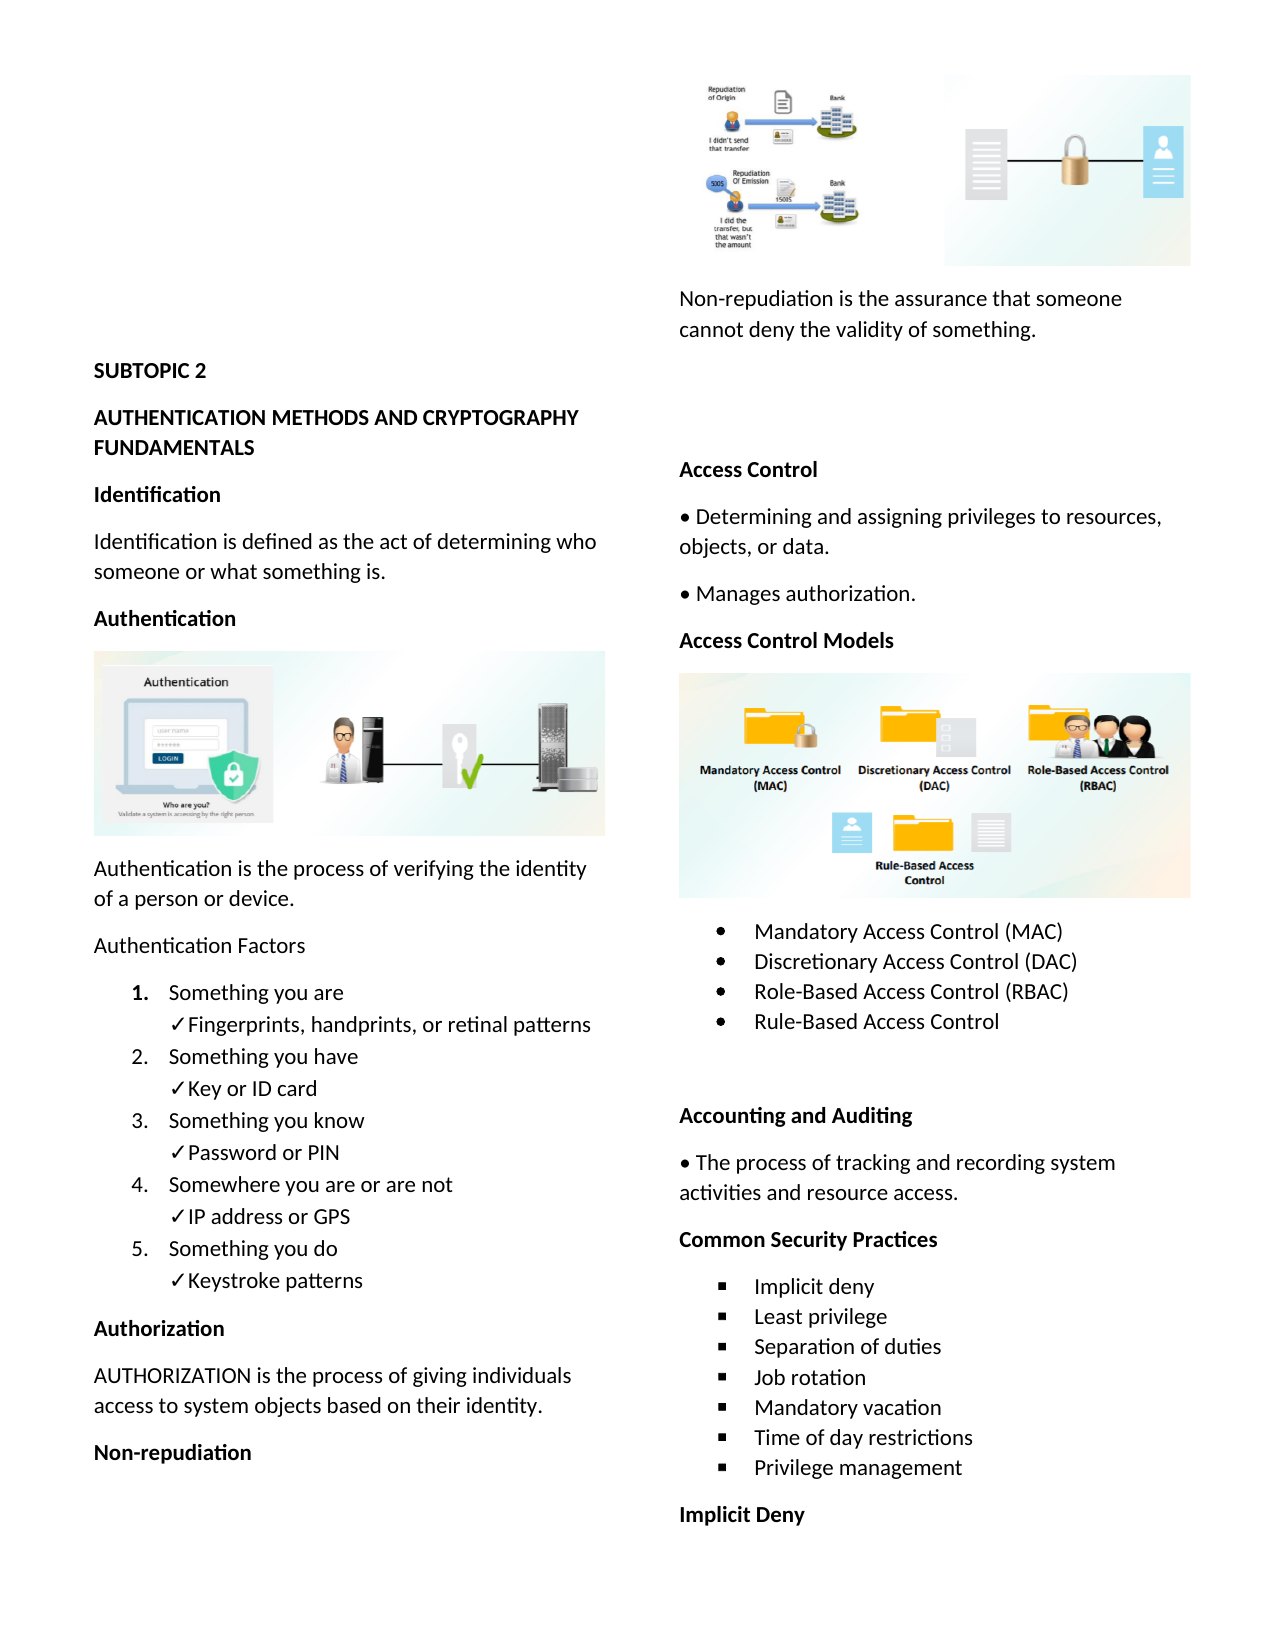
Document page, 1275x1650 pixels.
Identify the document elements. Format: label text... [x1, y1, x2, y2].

list Time of day restrictions [717, 1423, 1191, 1451]
list Mandatory vacation [717, 1393, 1191, 1421]
list Something you know [131, 1106, 605, 1134]
text Non-repudiation is the assurance that someone cannot deny the validity of something. [679, 284, 1191, 343]
text AUTHENTICATION METHODS AND CRYPTOGRAPHY FUNDAMENTALS [94, 403, 605, 461]
list Mandatory Access Control (MAC) [717, 917, 1191, 945]
list Discretionary Access Control (DAC) [717, 947, 1191, 975]
list Privilege management [717, 1453, 1191, 1481]
text Authentication Factors [94, 931, 605, 959]
list Implicit deny [717, 1272, 1191, 1300]
text • Determining and assigning privileges to resources, objects, or data. [679, 502, 1191, 561]
text Non-repudiation [94, 1438, 605, 1466]
list ✓Fingerprints, handprints, or retinal patterns [169, 1008, 605, 1039]
list Something you do [131, 1234, 605, 1262]
text Authentication [94, 604, 605, 632]
text Identification is defined as the act of determining who someone or what something is. [94, 527, 605, 585]
list Least privilege [717, 1302, 1191, 1330]
list Somewhere you are or are not [131, 1170, 605, 1198]
list ✓Password or PIN [169, 1136, 605, 1167]
text Access Control Models [679, 626, 1191, 654]
text • Manages authorization. [679, 579, 1191, 607]
list ✓Keystroke patterns [169, 1264, 605, 1295]
picture [93, 651, 606, 836]
text AUTHORIZATION is the process of giving individuals access to system objects based on their identity. [94, 1361, 605, 1419]
list ✓Key or ID card [169, 1072, 605, 1103]
list Rule-Based Access Control [717, 1007, 1191, 1036]
text Access Control [679, 455, 1191, 483]
text Authentication is the process of verifying the identity of a person or device. [94, 854, 605, 912]
list Something you have [131, 1042, 605, 1070]
text Accounting and Auditing [679, 1101, 1191, 1129]
text • The process of tracking and recording system activities and resource access. [679, 1148, 1191, 1206]
text Identification [94, 480, 605, 508]
text SUBTOPIC 2 [94, 356, 605, 384]
picture [679, 75, 1191, 266]
text Implicit Deny [679, 1500, 1191, 1528]
list Job rotation [717, 1363, 1191, 1391]
picture [679, 673, 1191, 898]
list Something you are [131, 978, 605, 1006]
text Authorization [94, 1314, 605, 1342]
list ✓IP address or GPS [169, 1200, 605, 1231]
text Common Security Practices [679, 1225, 1191, 1253]
list Role-Based Access Control (RBAC) [717, 977, 1191, 1005]
list Separation of duties [717, 1332, 1191, 1361]
